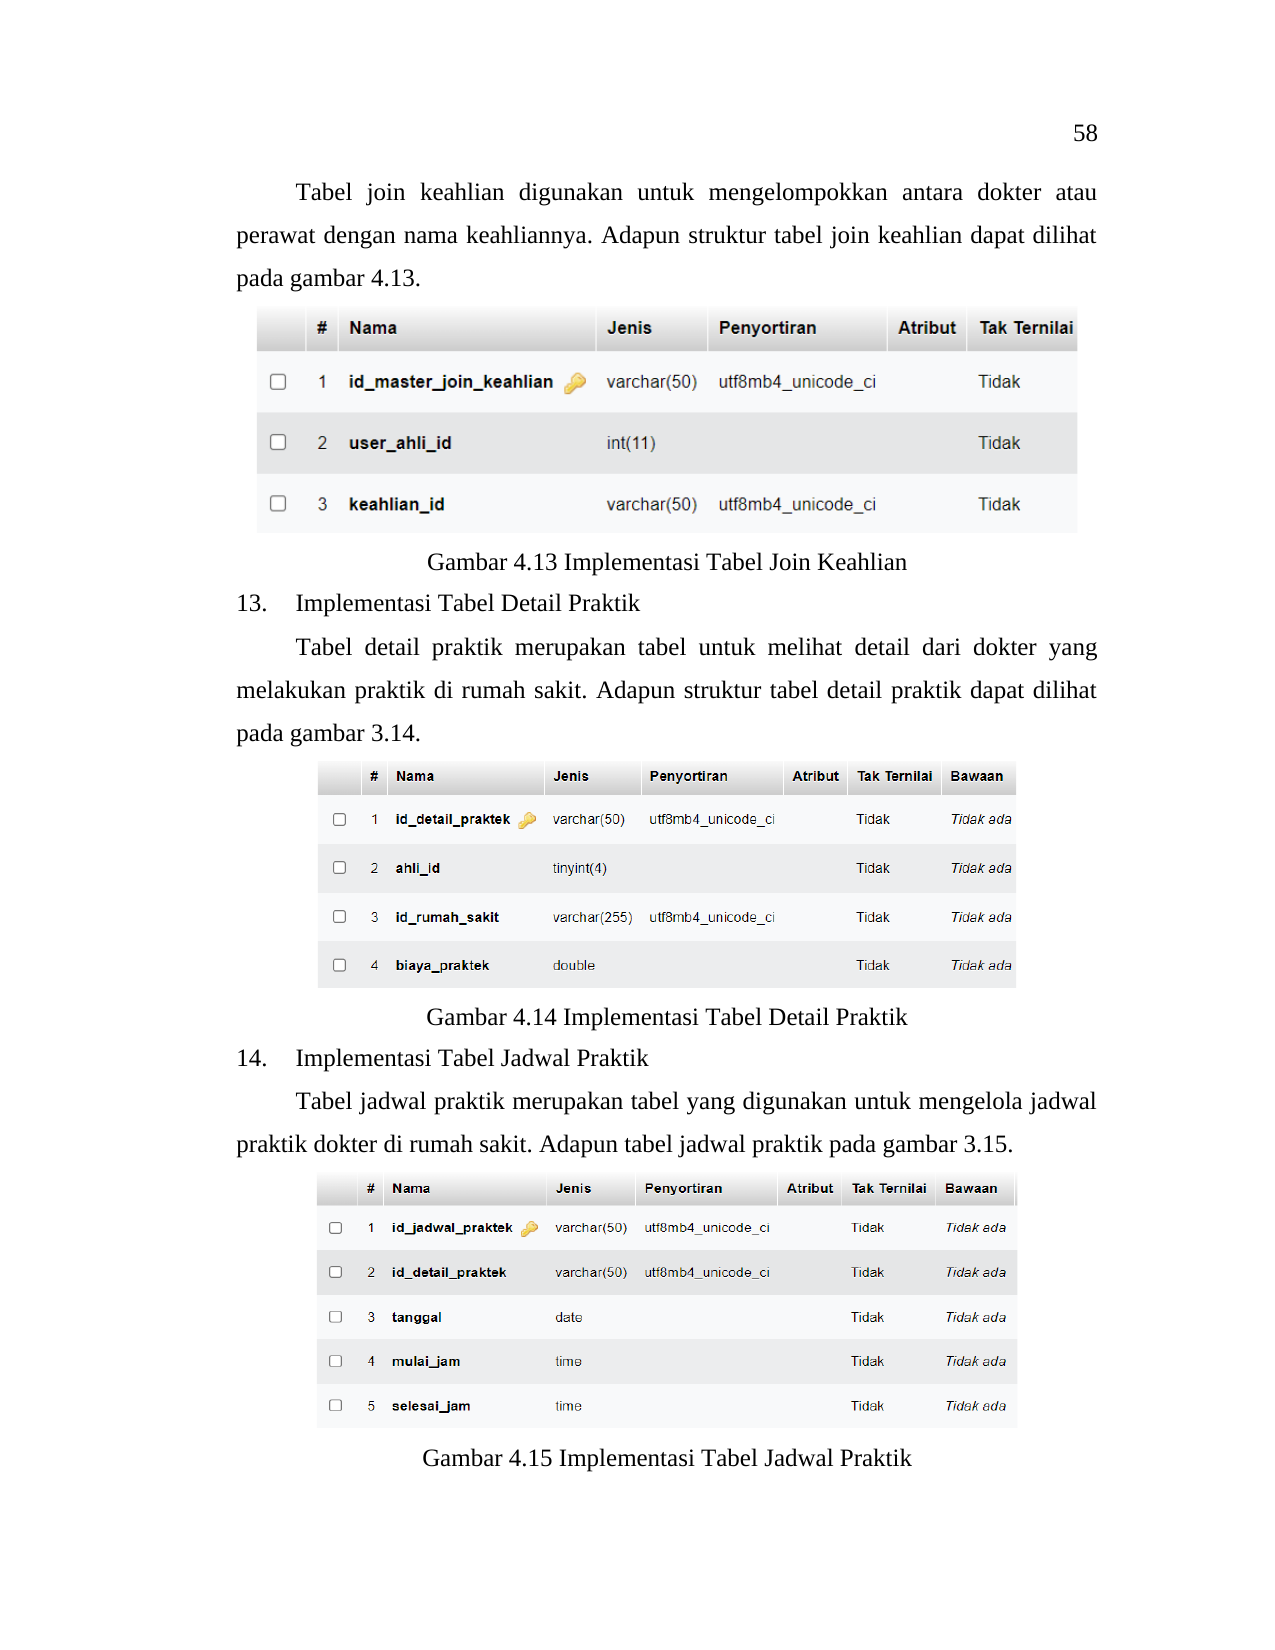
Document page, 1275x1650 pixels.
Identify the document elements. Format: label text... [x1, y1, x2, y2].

text Gambar 4.14 Implementasi Tabel Detail Praktik [236, 1002, 1098, 1030]
text Gambar 4.15 Implementasi Tabel Jadwal Praktik [236, 1443, 1098, 1472]
list Implementasi Tabel Jadwal Praktik [236, 1043, 1098, 1072]
text Tabel join keahlian digunakan untuk mengelompokkan antara dokter atau perawat dengan nama keahliannya. Adapun struktur tabel join keahlian dapat dilihat pada gambar 4.13. [236, 177, 1098, 292]
list Implementasi Tabel Detail Praktik [236, 588, 1098, 617]
text Gambar 4.13 Implementasi Tabel Join Keahlian [236, 547, 1098, 576]
picture [256, 306, 1078, 533]
picture [316, 1172, 1018, 1429]
text Tabel jadwal praktik merupakan tabel yang digunakan untuk mengelola jadwal praktik dokter di rumah sakit. Adapun tabel jadwal praktik pada gambar 3.15. [236, 1086, 1098, 1158]
picture [317, 761, 1017, 988]
text Tabel detail praktik merupakan tabel untuk melihat detail dari dokter yang melakukan praktik di rumah sakit. Adapun struktur tabel detail praktik dapat dilihat pada gambar 3.14. [236, 632, 1098, 747]
